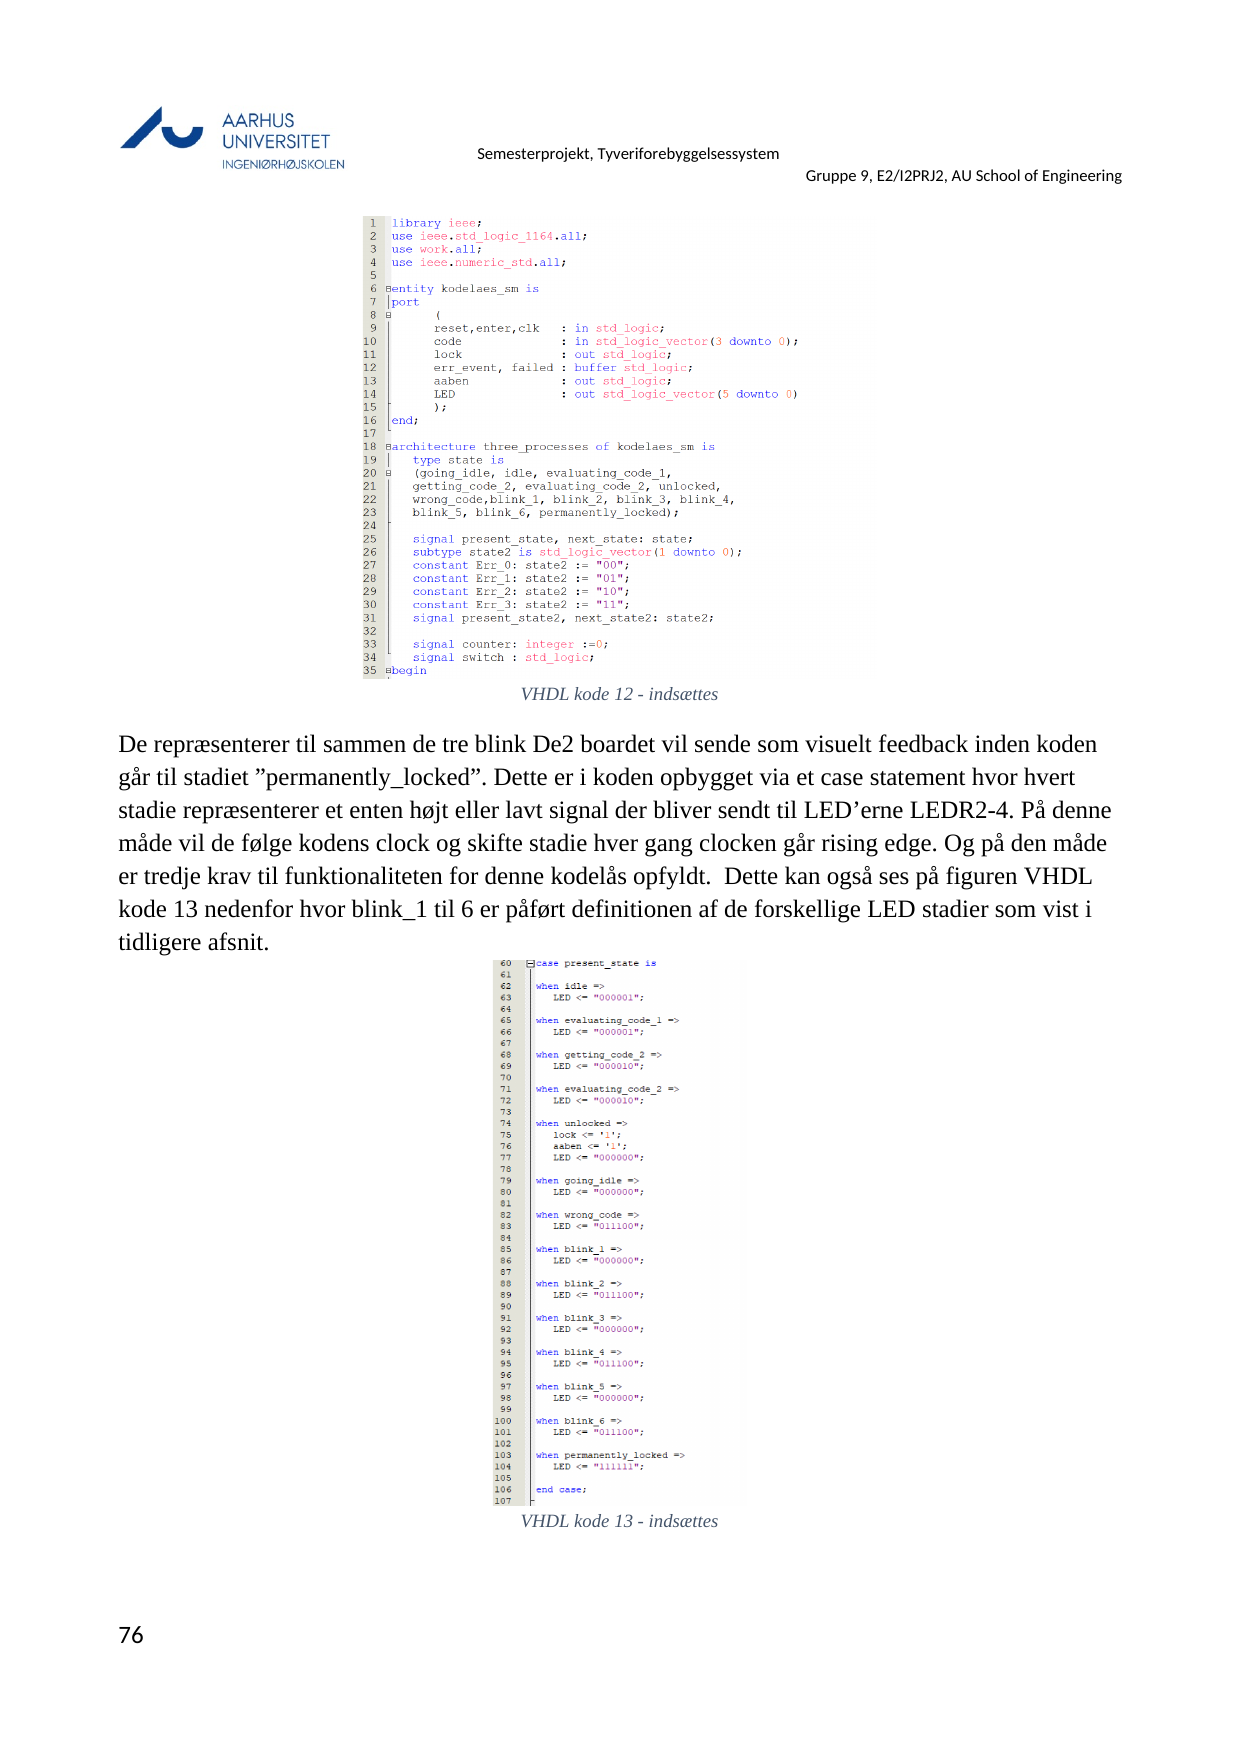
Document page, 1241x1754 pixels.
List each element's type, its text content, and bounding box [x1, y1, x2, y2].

picture [362, 216, 878, 679]
picture [492, 960, 748, 1506]
text De repræsenterer til sammen de tre blink De2 boardet vil sende som visuelt feedback inden koden går til stadiet ”permanently_locked”. Dette er i koden opbygget via et case statement hvor hvert stadie repræsenterer et enten højt eller lavt signal der bliver sendt til LED’erne LEDR2-4. På denne måde vil de følge kodens clock og skifte stadie hver gang clocken går rising edge. Og på den måde er tredje krav til funktionaliteten for denne kodelås opfyldt. Dette kan også ses på figuren VHDL kode 13 nedenfor hvor blink_1 til 6 er påført definitionen af de forskellige LED stadier som vist i tidligere afsnit. [118, 729, 1122, 956]
text VHDL kode 12 - indsættes [118, 683, 1122, 705]
text VHDL kode 13 - indsættes [118, 1510, 1122, 1532]
picture [118, 105, 478, 171]
